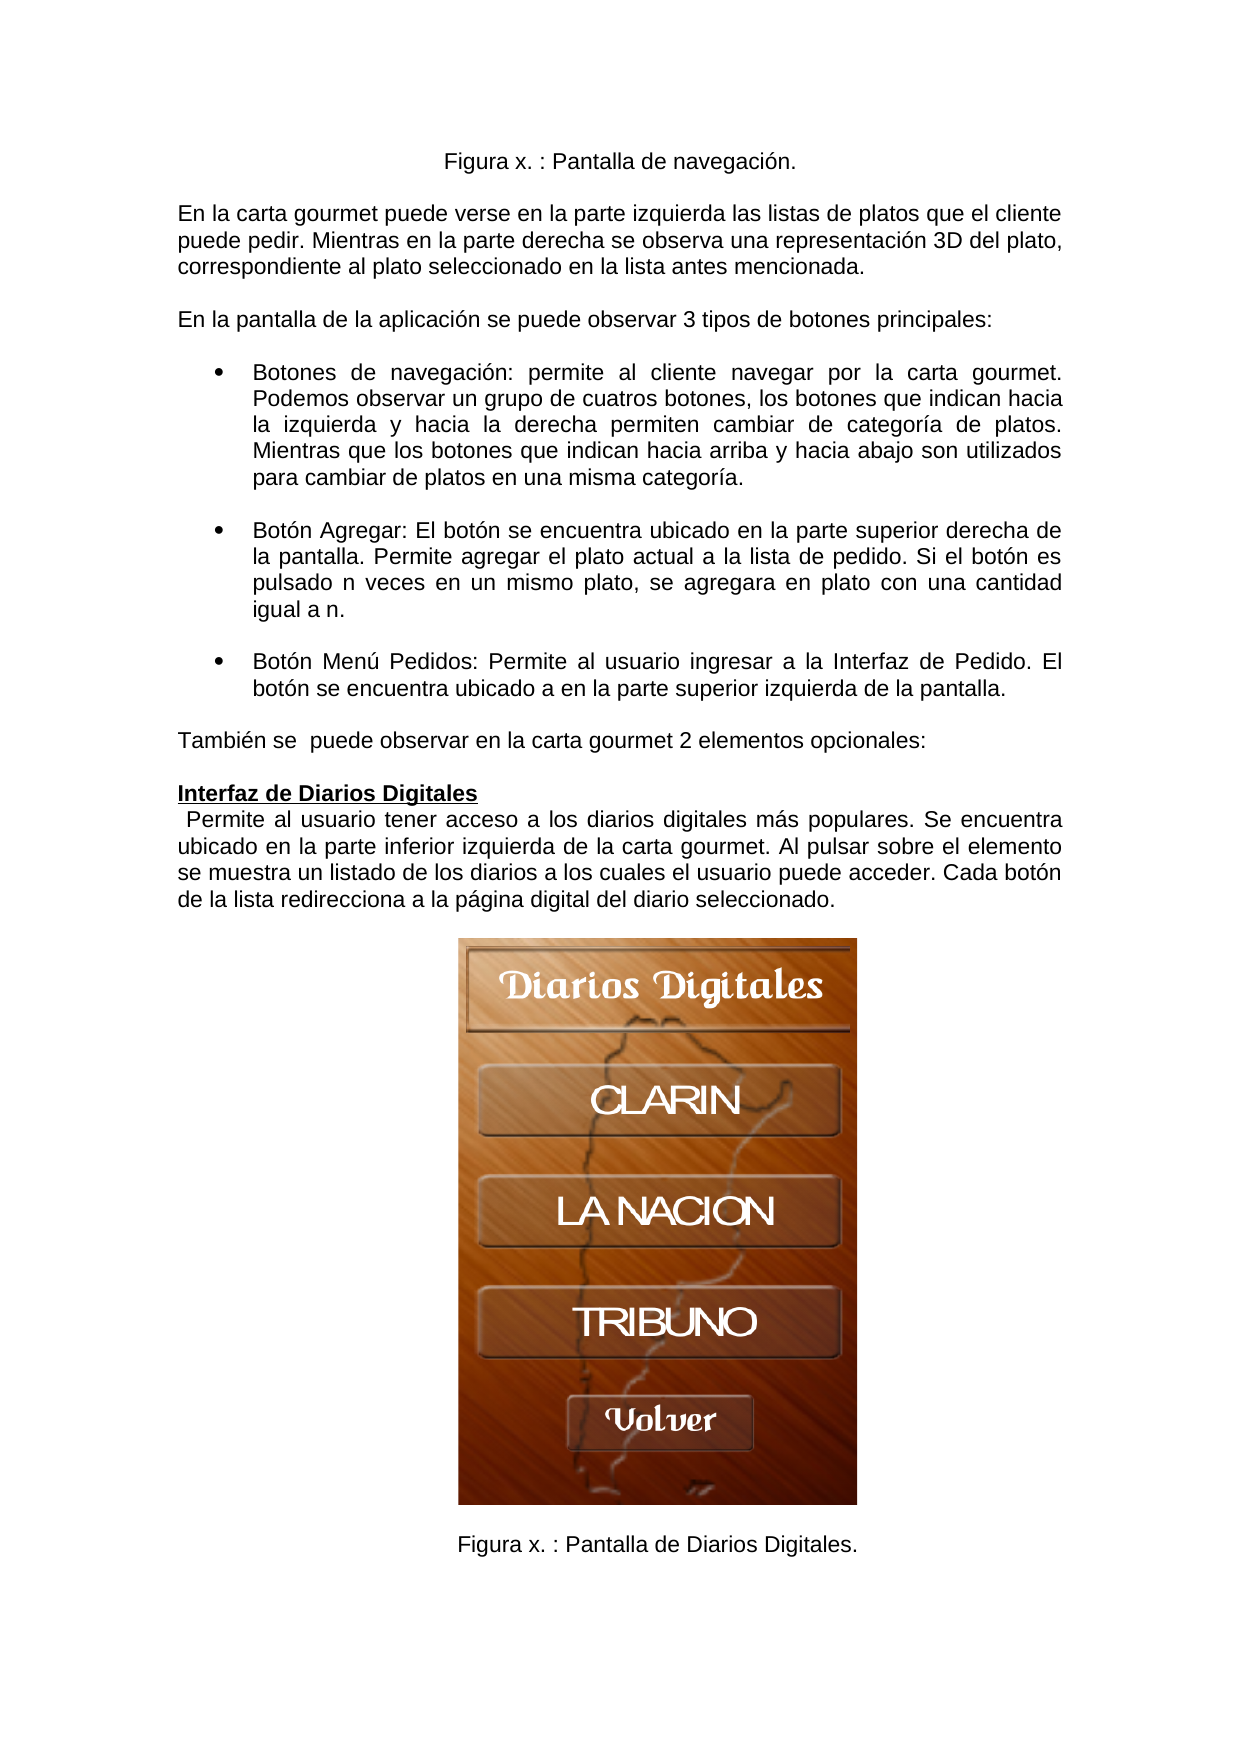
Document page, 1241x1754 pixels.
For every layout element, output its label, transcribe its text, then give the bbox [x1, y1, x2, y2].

text Figura x. : Pantalla de navegación. [177, 148, 1063, 174]
picture [458, 938, 858, 1505]
text También se puede observar en la carta gourmet 2 elementos opcionales: [177, 727, 1063, 754]
text Interfaz de Diarios Digitales [177, 780, 1063, 806]
text Permite al usuario tener acceso a los diarios digitales más populares. Se encuentra ubicado en la parte inferior izquierda de la carta gourmet. Al pulsar sobre el elemento se muestra un listado de los diarios a los cuales el usuario puede acceder. Cada botón de la lista redirecciona a la página digital del diario seleccionado. [177, 806, 1063, 912]
text En la carta gourmet puede verse en la parte izquierda las listas de platos que el cliente puede pedir. Mientras en la parte derecha se observa una representación 3D del plato, correspondiente al plato seleccionado en la lista antes mencionada. [177, 200, 1063, 279]
text Figura x. : Pantalla de Diarios Digitales. [252, 1531, 1063, 1557]
list Botón Agregar: El botón se encuentra ubicado en la parte superior derecha de la pantalla. Permite agregar el plato actual a la lista de pedido. Si el botón es pulsado n veces en un mismo plato, se agregara en plato con una cantidad igual a n. [215, 517, 1063, 622]
list Botón Menú Pedidos: Permite al usuario ingresar a la Interfaz de Pedido. El botón se encuentra ubicado a en la parte superior izquierda de la pantalla. [215, 648, 1063, 701]
text En la pantalla de la aplicación se puede observar 3 tipos de botones principales: [177, 306, 1063, 332]
list Botones de navegación: permite al cliente navegar por la carta gourmet. Podemos observar un grupo de cuatros botones, los botones que indican hacia la izquierda y hacia la derecha permiten cambiar de categoría de platos. Mientras que los botones que indican hacia arriba y hacia abajo son utilizados para cambiar de platos en una misma categoría. [215, 358, 1063, 490]
